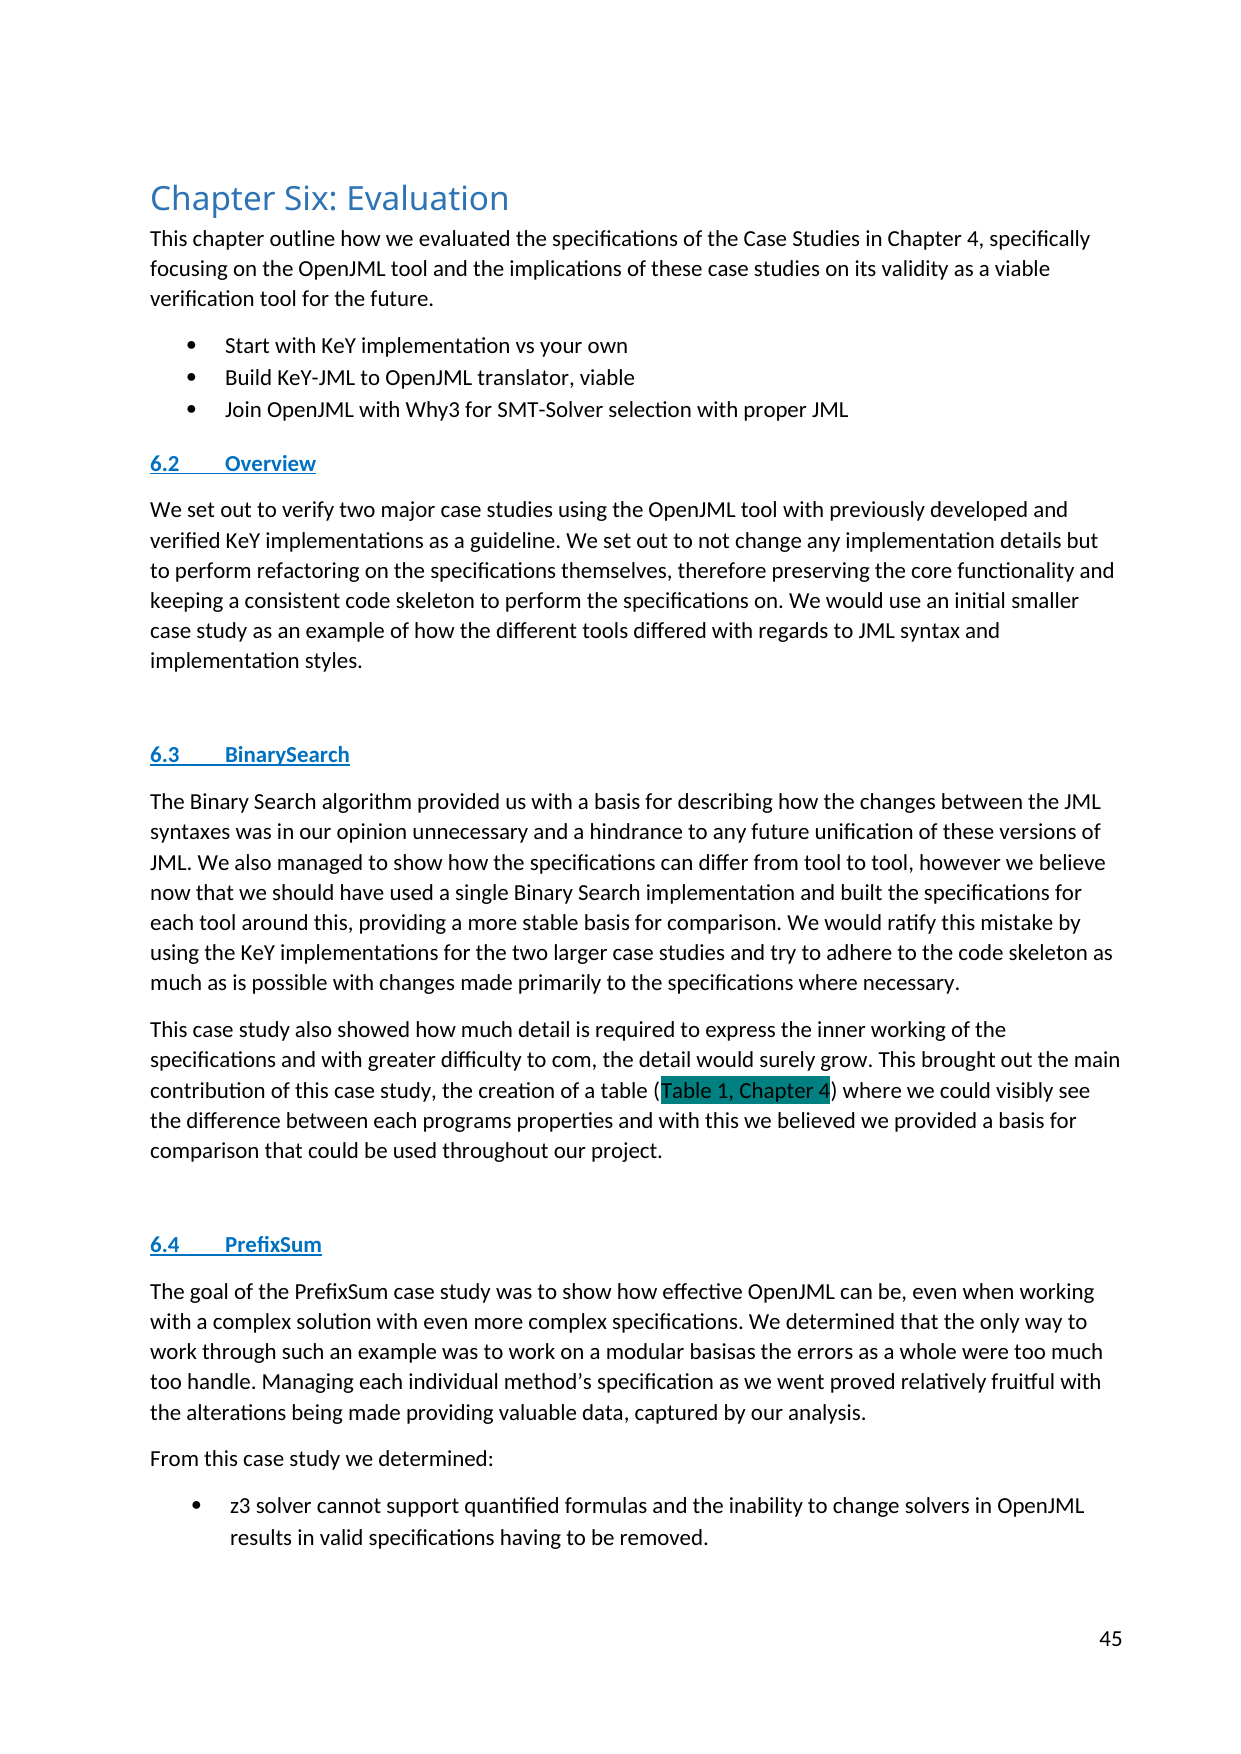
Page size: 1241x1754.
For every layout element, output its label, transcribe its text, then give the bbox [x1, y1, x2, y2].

subtitle 6.3 BinarySearch [150, 740, 1122, 768]
text From this case study we determined: [150, 1444, 1122, 1472]
text This chapter outline how we evaluated the specifications of the Case Studies in Chapter 4, specifically focusing on the OpenJML tool and the implications of these case studies on its validity as a viable verification tool for the future. [150, 224, 1122, 312]
list Join OpenJML with Why3 for SMT-Solver selection with proper JML [187, 396, 1122, 424]
subtitle 6.2 Overview [150, 449, 1122, 477]
text This case study also showed how much detail is required to express the inner working of the specifications and with greater difficulty to com, the detail would surely grow. This brought out the main contribution of this case study, the creation of a table (Table 1, Chapter 4) where we could visibly see the difference between each programs properties and with this we believed we provided a basis for comparison that could be used throughout our project. [150, 1015, 1122, 1164]
subtitle 6.4 PrefixSum [150, 1230, 1122, 1258]
text The goal of the PrefixSum case study was to show how effective OpenJML can be, even when working with a complex solution with even more complex specifications. We determined that the only way to work through such an example was to work on a modular basisas the errors as a whole were too much too handle. Managing each individual method’s specification as we went proved relatively fruitful with the alterations being made providing valuable data, captured by our analysis. [150, 1277, 1122, 1426]
text We set out to verify two major case studies using the OpenJML tool with previously developed and verified KeY implementations as a guideline. We set out to not change any implementation details but to perform refactoring on the specifications themselves, therefore preserving the core functionality and keeping a consistent code skeleton to perform the specifications on. We would use an initial smaller case study as an example of how the different tools differed with regards to JML syntax and implementation styles. [150, 496, 1122, 674]
subtitle Chapter Six: Evaluation [150, 175, 1122, 220]
list z3 solver cannot support quantified formulas and the inability to change solvers in OpenJML results in valid specifications having to be removed. [192, 1491, 1122, 1552]
list Start with KeY implementation vs your own [187, 331, 1122, 359]
list Build KeY-JML to OpenJML translator, viable [187, 363, 1122, 391]
text The Binary Search algorithm provided us with a basis for describing how the changes between the JML syntaxes was in our opinion unnecessary and a hindrance to any future unification of these versions of JML. We also managed to show how the specifications can differ from tool to tool, however we believe now that we should have used a single Binary Search implementation and built the specifications for each tool around this, providing a more stable basis for comparison. We would ratify this mistake by using the KeY implementations for the two larger case studies and try to adhere to the code skeleton as much as is possible with changes made primarily to the specifications where necessary. [150, 787, 1122, 996]
